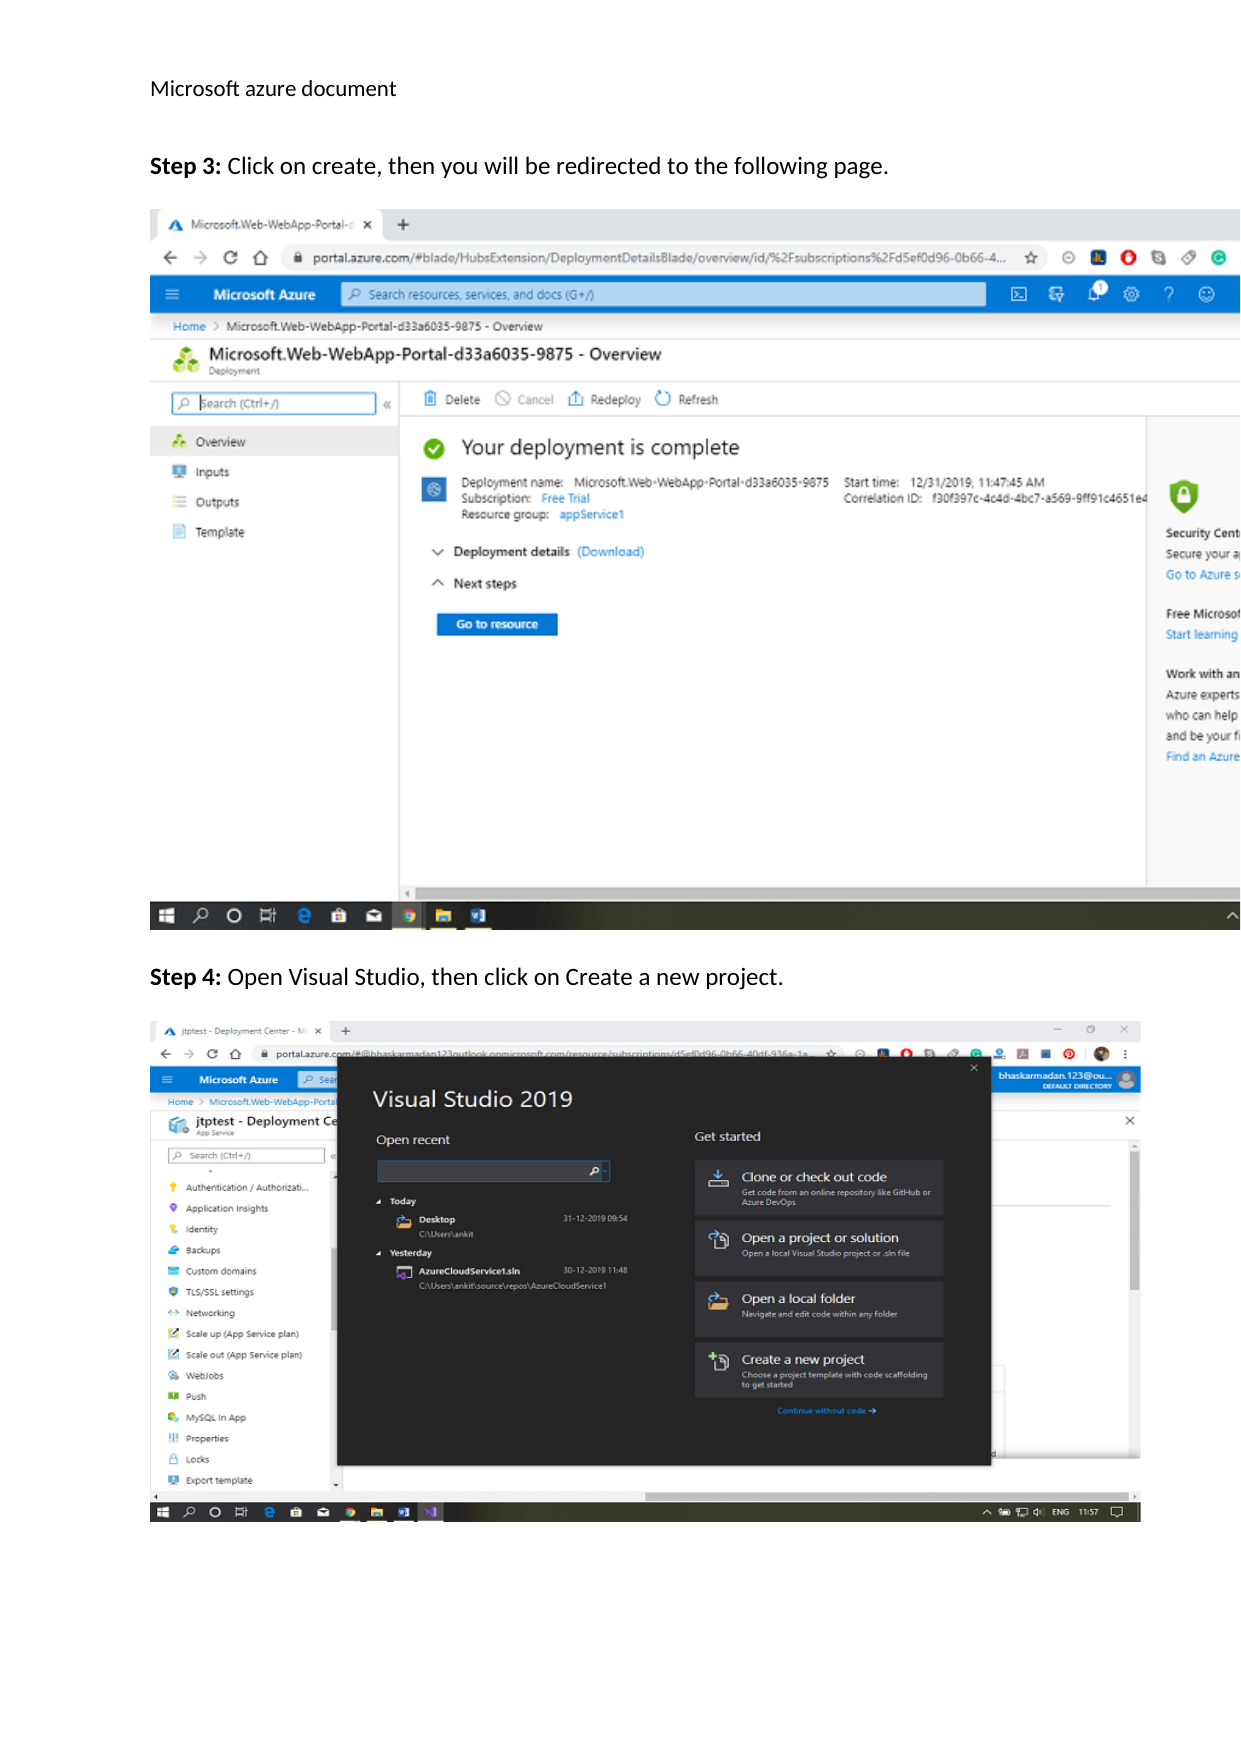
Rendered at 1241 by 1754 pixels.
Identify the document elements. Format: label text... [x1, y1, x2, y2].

text Step 4: Open Visual Studio, then click on Create a new project. [150, 961, 1090, 992]
picture [150, 209, 1241, 930]
text Step 3: Click on create, then you will be redirected to the following page. [150, 150, 1090, 181]
picture [150, 1021, 1141, 1522]
